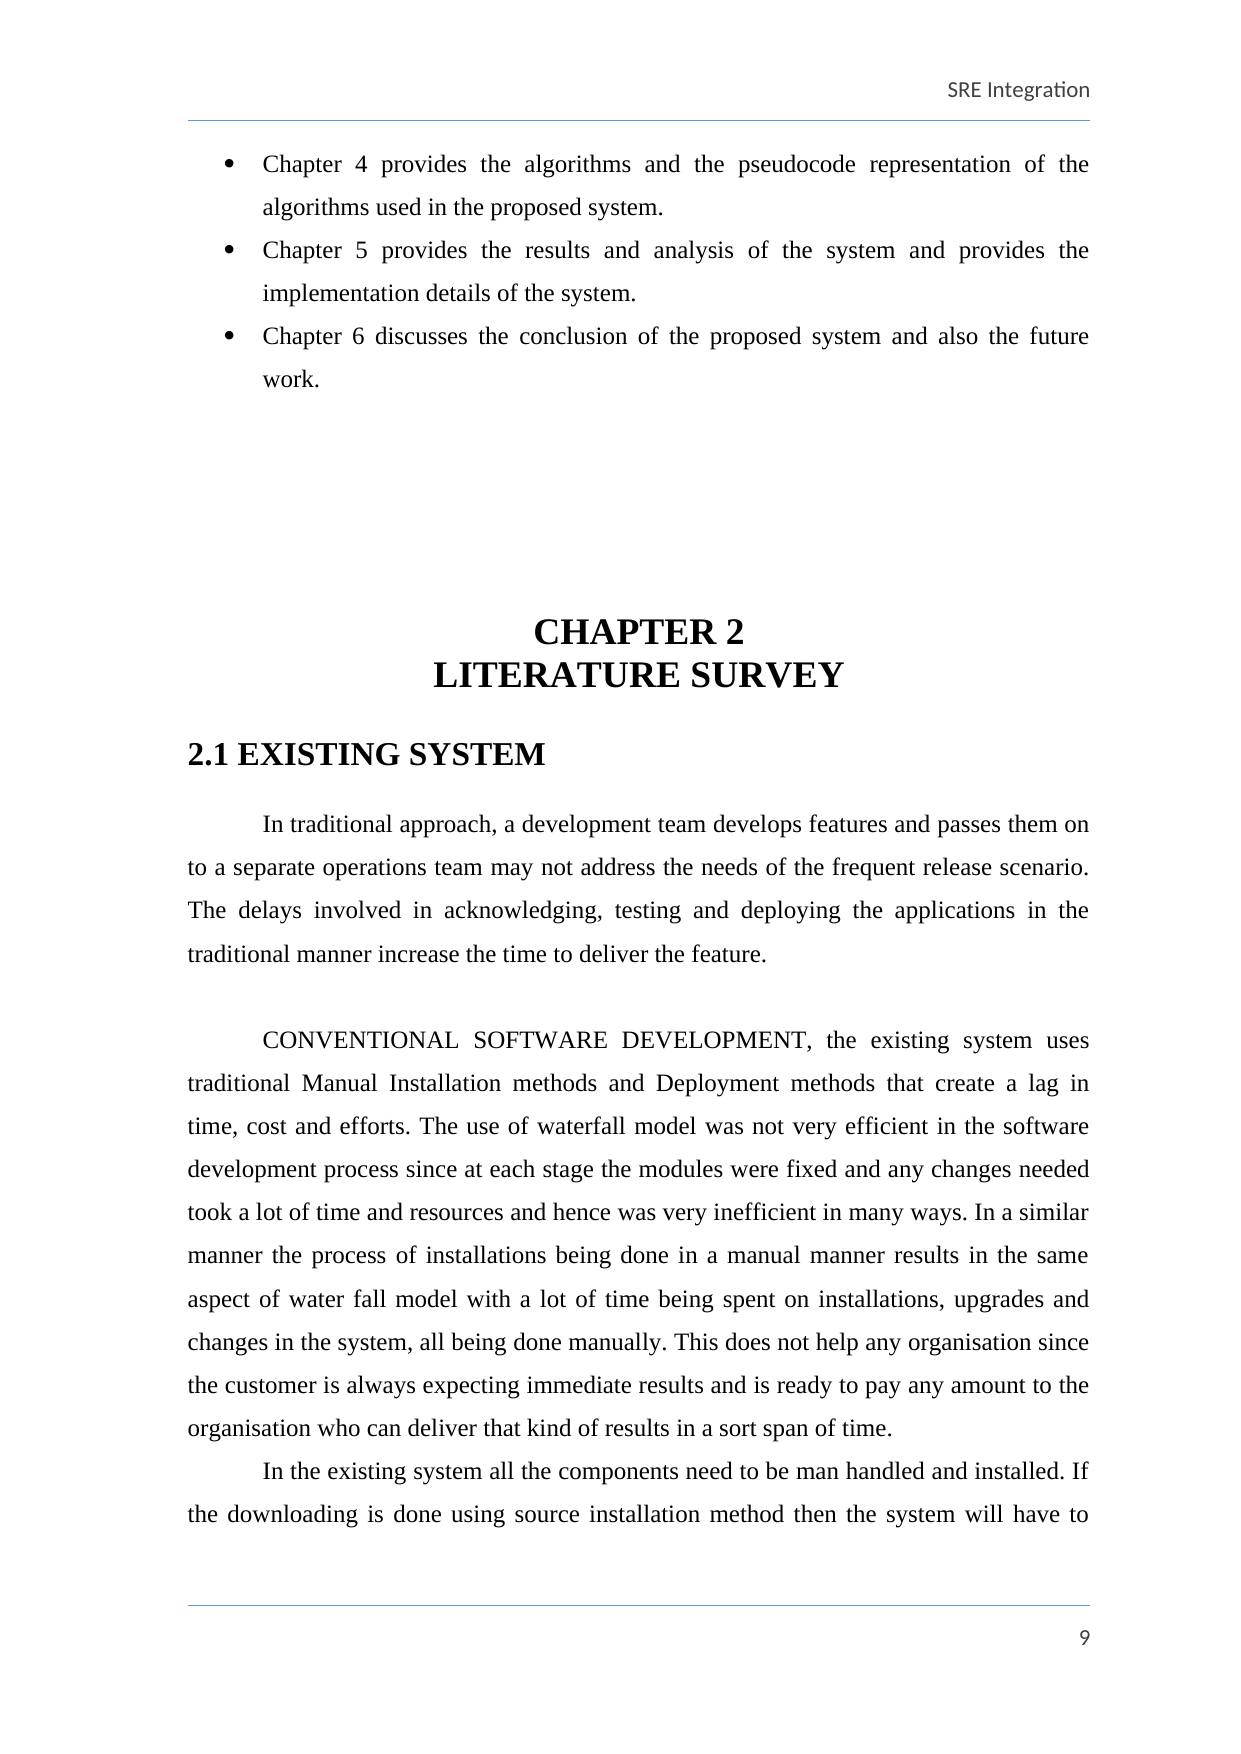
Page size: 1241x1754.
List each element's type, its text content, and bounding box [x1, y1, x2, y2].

text 2.1 EXISTING SYSTEM [187, 734, 1090, 772]
text In traditional approach, a development team develops features and passes them on to a separate operations team may not address the needs of the frequent release scenario. The delays involved in acknowledging, testing and deploying the applications in the traditional manner increase the time to deliver the feature. [187, 809, 1090, 967]
text CHAPTER 2 [187, 609, 1090, 653]
text CONVENTIONAL SOFTWARE DEVELOPMENT, the existing system uses traditional Manual Installation methods and Deployment methods that create a lag in time, cost and efforts. The use of waterfall model was not very efficient in the software development process since at each stage the modules were fixed and any changes needed took a lot of time and resources and hence was very inefficient in many ways. In a similar manner the process of installations being done in a manual manner results in the same aspect of water fall model with a lot of time being spent on installations, upgrades and changes in the system, all being done manually. This does not help any organisation since the customer is always expecting immediate results and is ready to pay any amount to the organisation who can deliver that kind of results in a sort span of time. [187, 1025, 1090, 1442]
list Chapter 4 provides the algorithms and the pseudocode representation of the algorithms used in the proposed system. [225, 149, 1090, 221]
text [187, 1456, 1090, 1528]
list Chapter 5 provides the results and analysis of the system and provides the implementation details of the system. [225, 235, 1090, 307]
text LITERATURE SURVEY [187, 653, 1090, 696]
list Chapter 6 discusses the conclusion of the proposed system and also the future work. [225, 321, 1090, 393]
